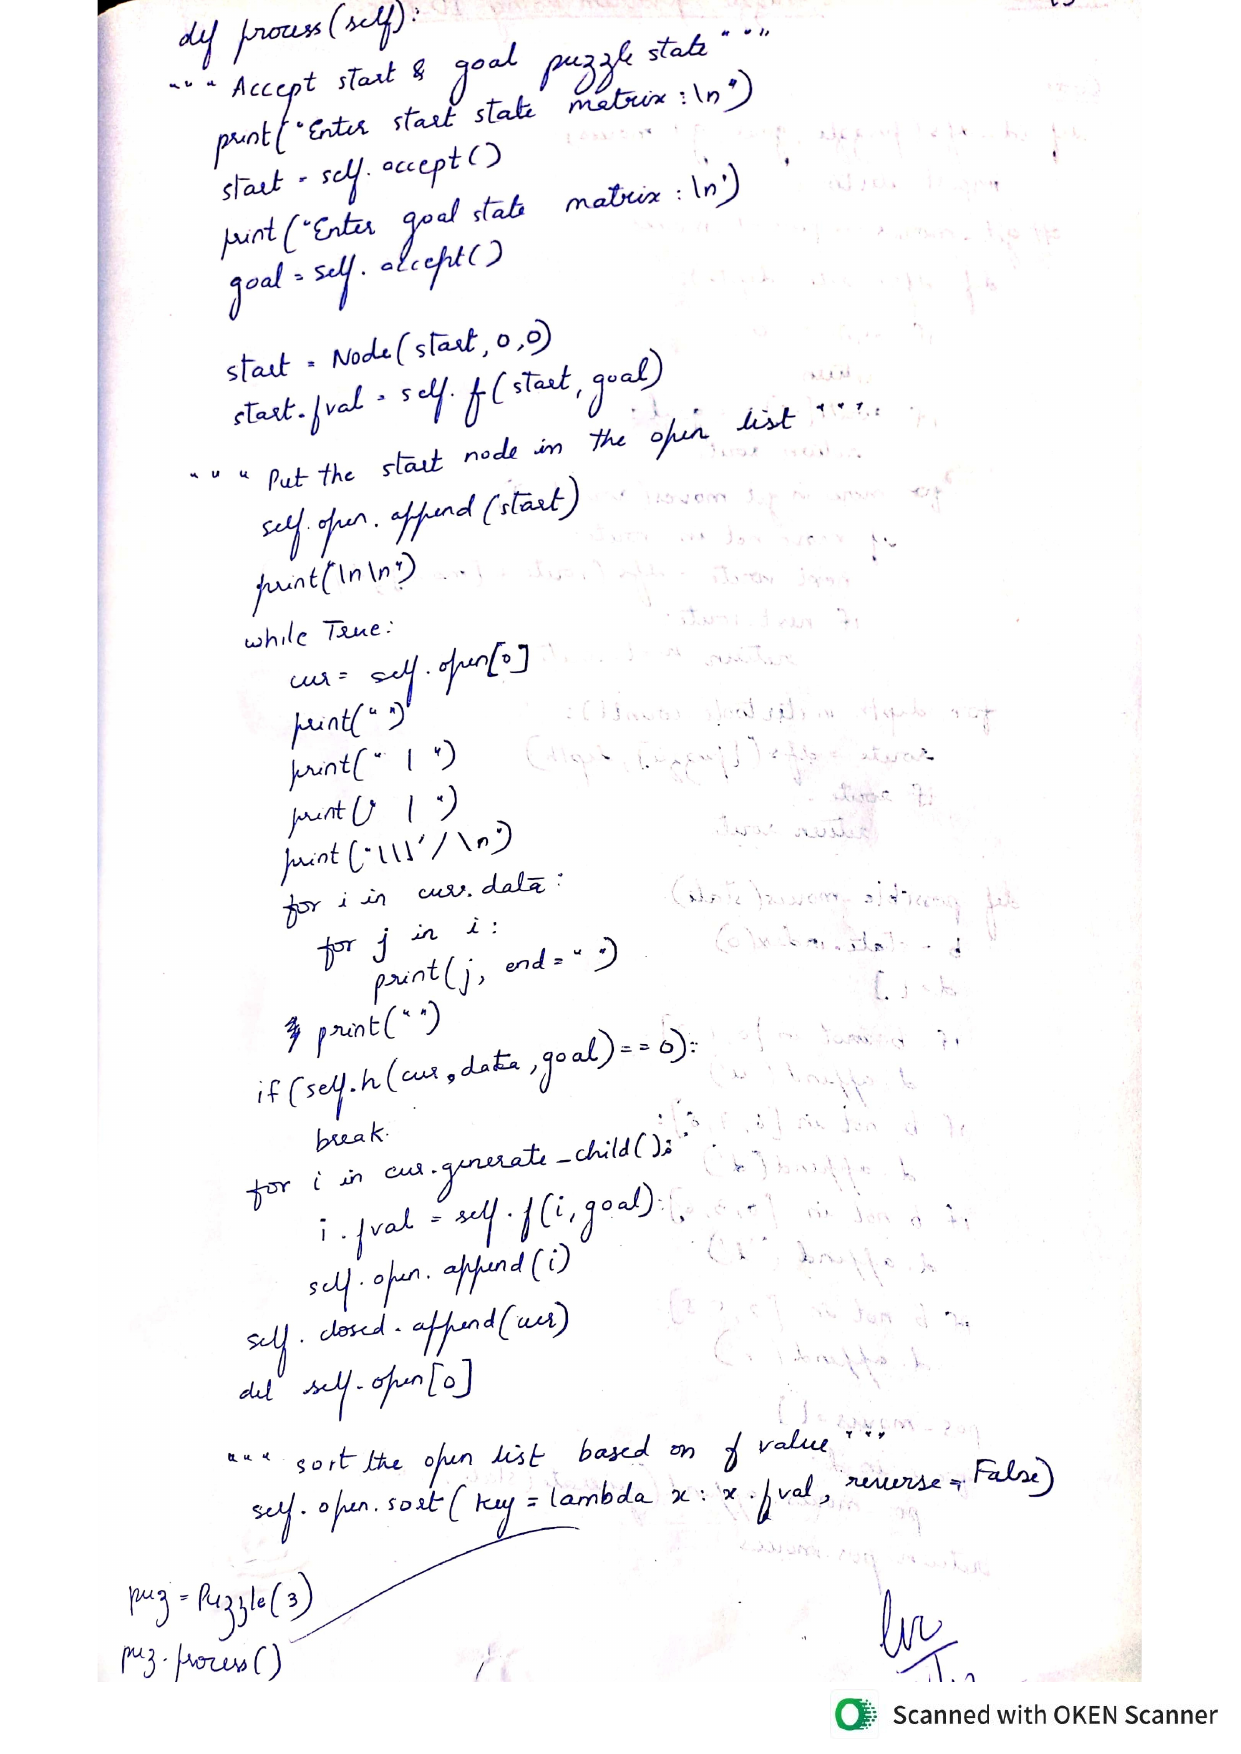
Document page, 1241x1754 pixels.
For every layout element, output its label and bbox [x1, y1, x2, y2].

picture [830, 1689, 1219, 1739]
picture [97, 0, 1142, 1682]
